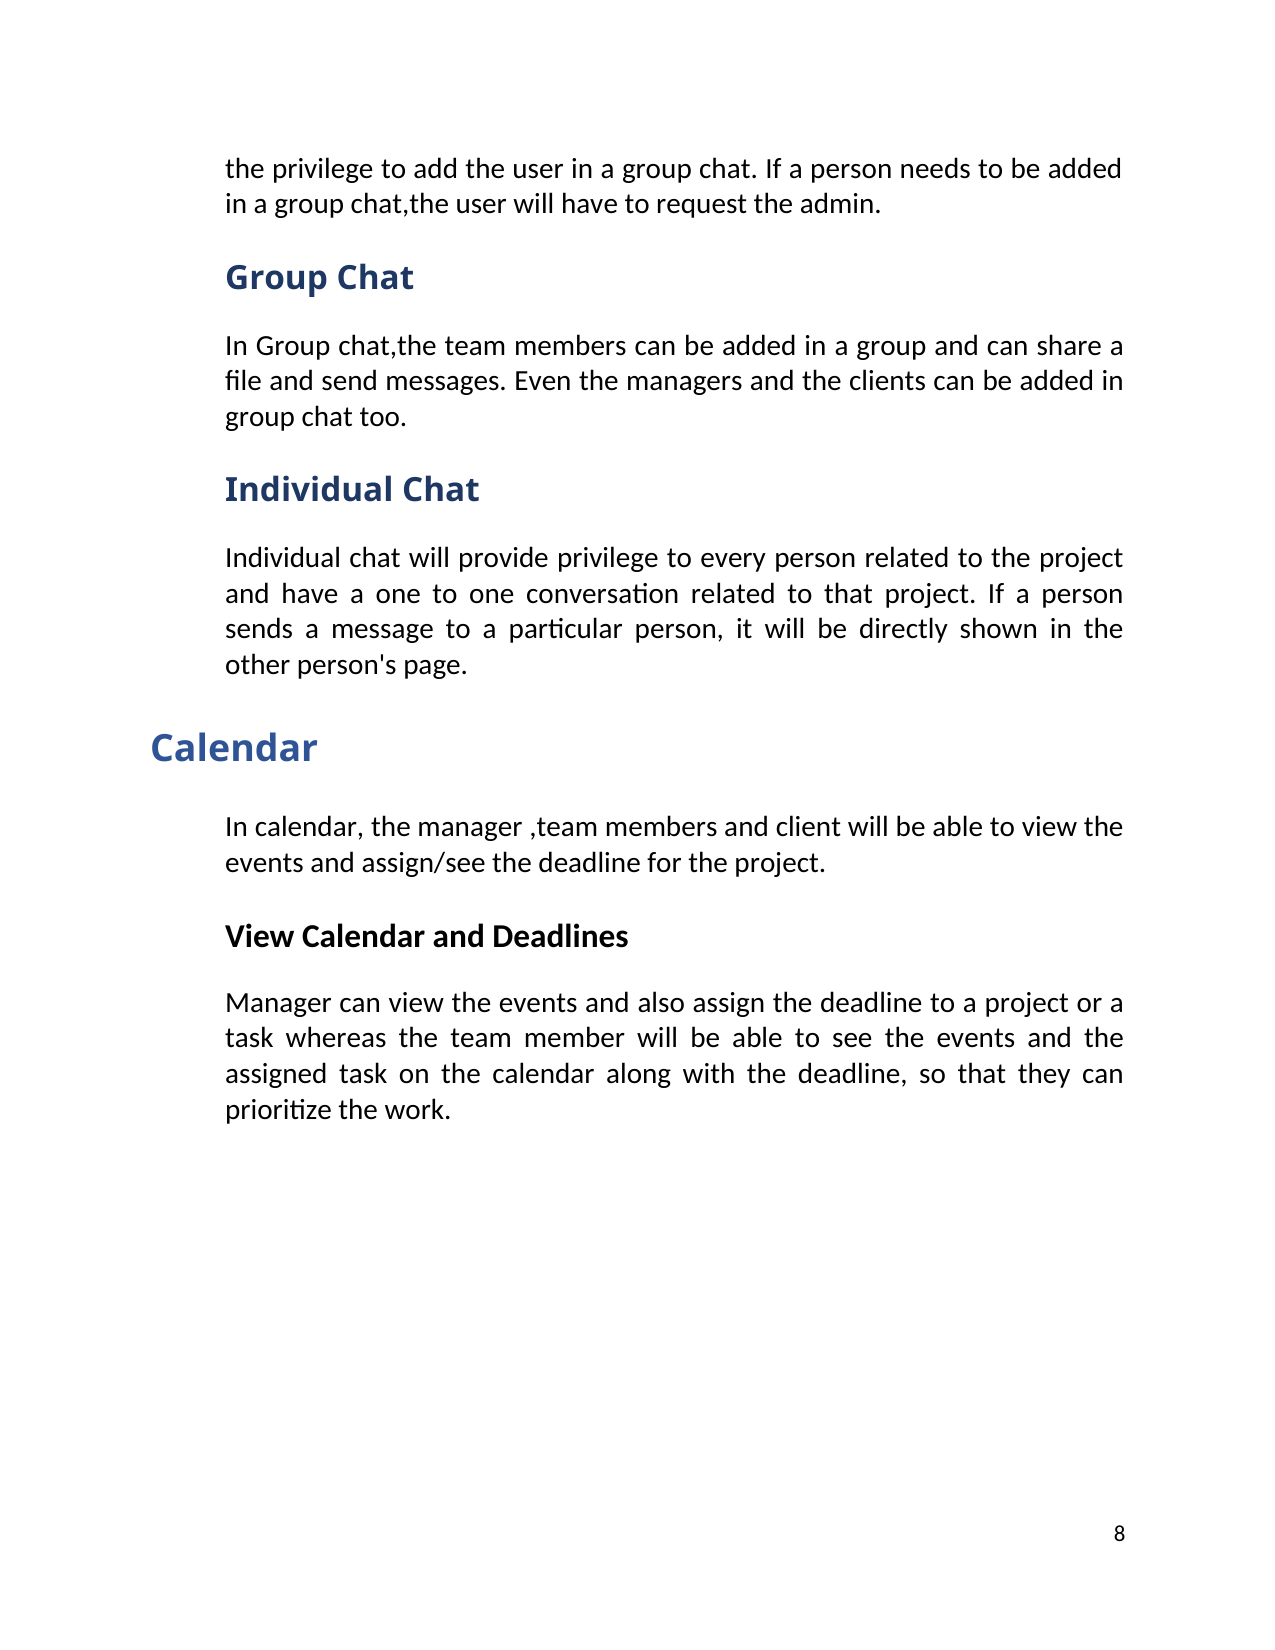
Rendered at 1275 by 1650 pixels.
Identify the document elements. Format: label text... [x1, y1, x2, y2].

text Individual chat will provide privilege to every person related to the project and have a one to one conversation related to that project. If a person sends a message to a particular person, it will be directly shown in the other person's page. [225, 539, 1125, 682]
text In Group chat,the team members can be added in a group and can share a file and send messages. Even the managers and the clients can be added in group chat too. [225, 327, 1125, 434]
text View Calendar and Deadlines [225, 915, 1125, 956]
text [225, 150, 1125, 221]
text Manager can view the events and also assign the deadline to a project or a task whereas the team member will be able to see the events and the assigned task on the calendar along with the deadline, so that they can prioritize the work. [225, 984, 1125, 1126]
subtitle Calendar [150, 722, 1125, 773]
text In calendar, the manager ,team members and client will be able to view the events and assign/see the deadline for the project. [225, 808, 1125, 879]
subtitle Individual Chat [150, 466, 1125, 511]
subtitle Group Chat [225, 253, 1125, 299]
